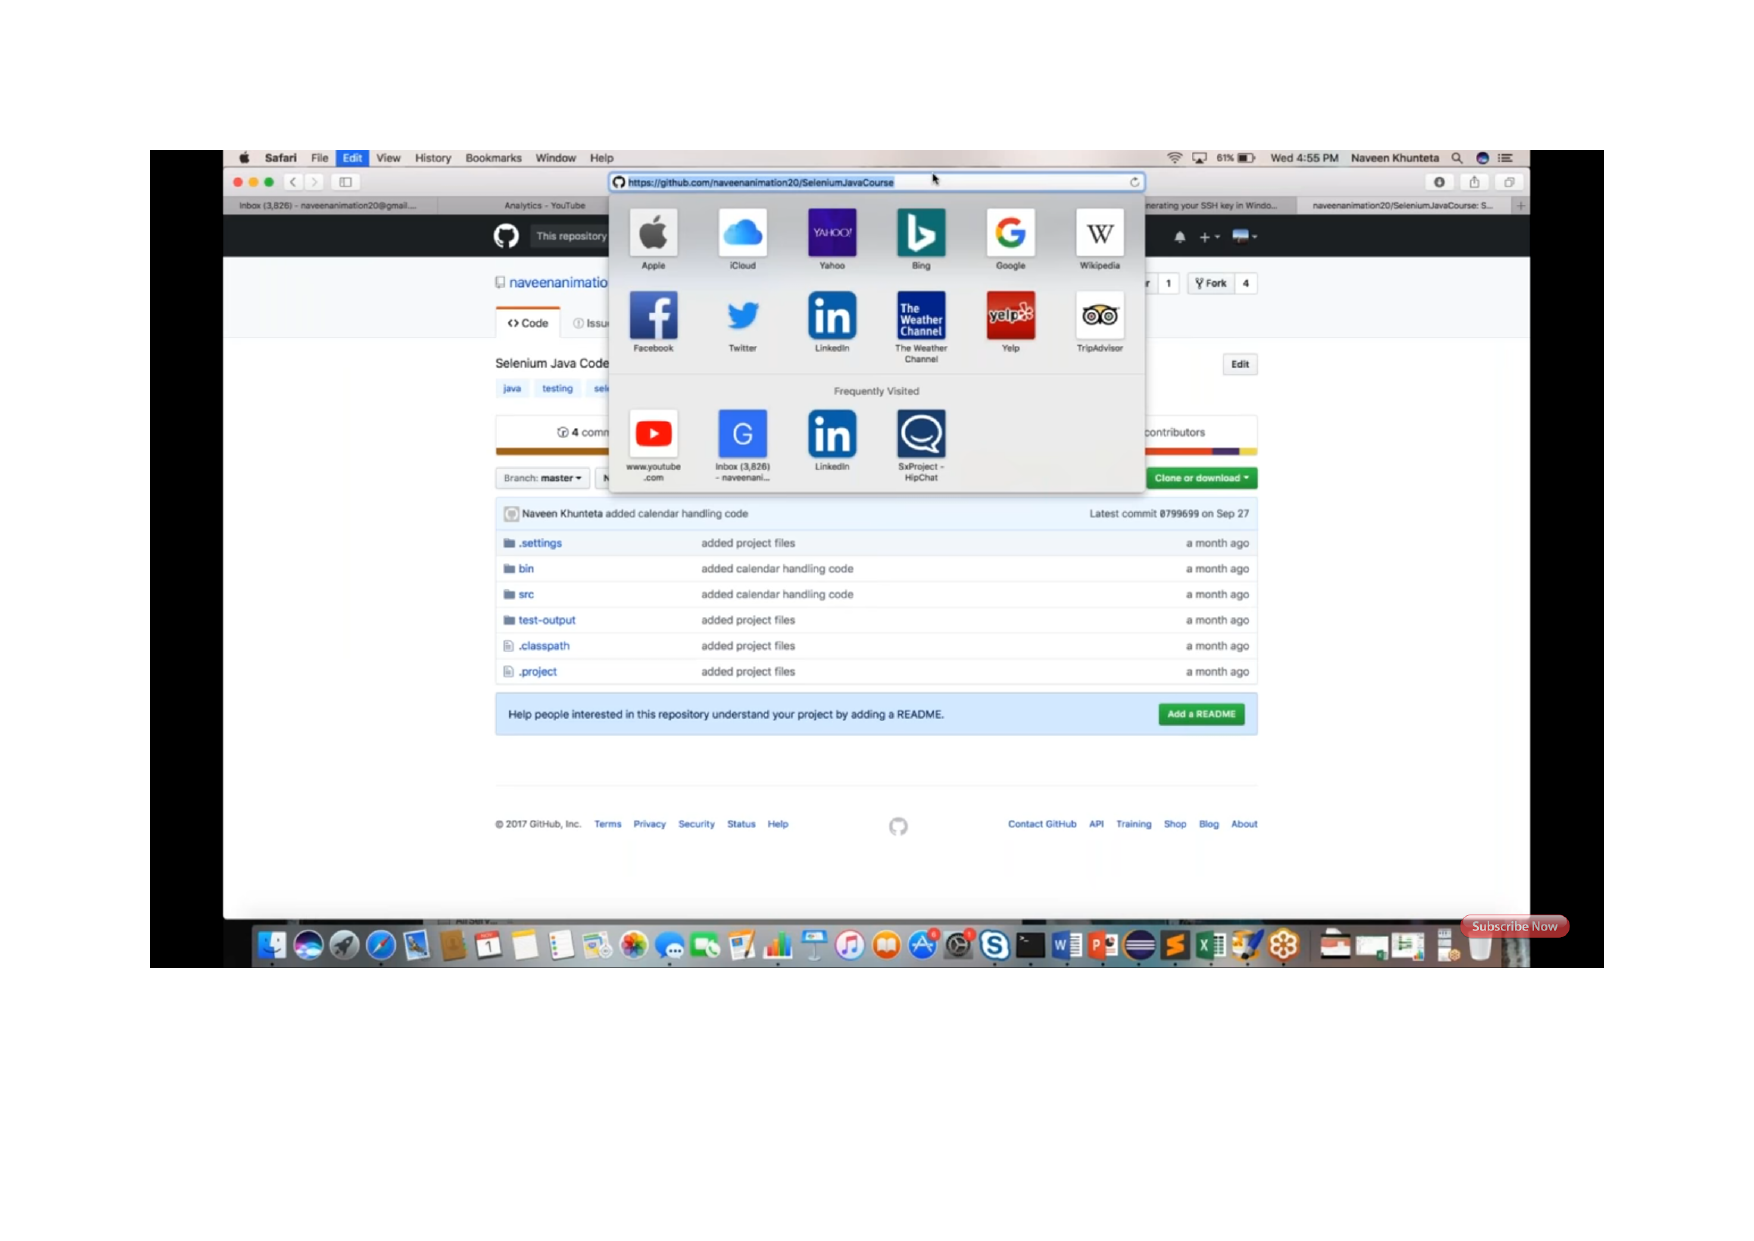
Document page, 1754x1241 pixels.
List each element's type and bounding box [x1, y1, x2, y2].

picture [150, 150, 1604, 968]
